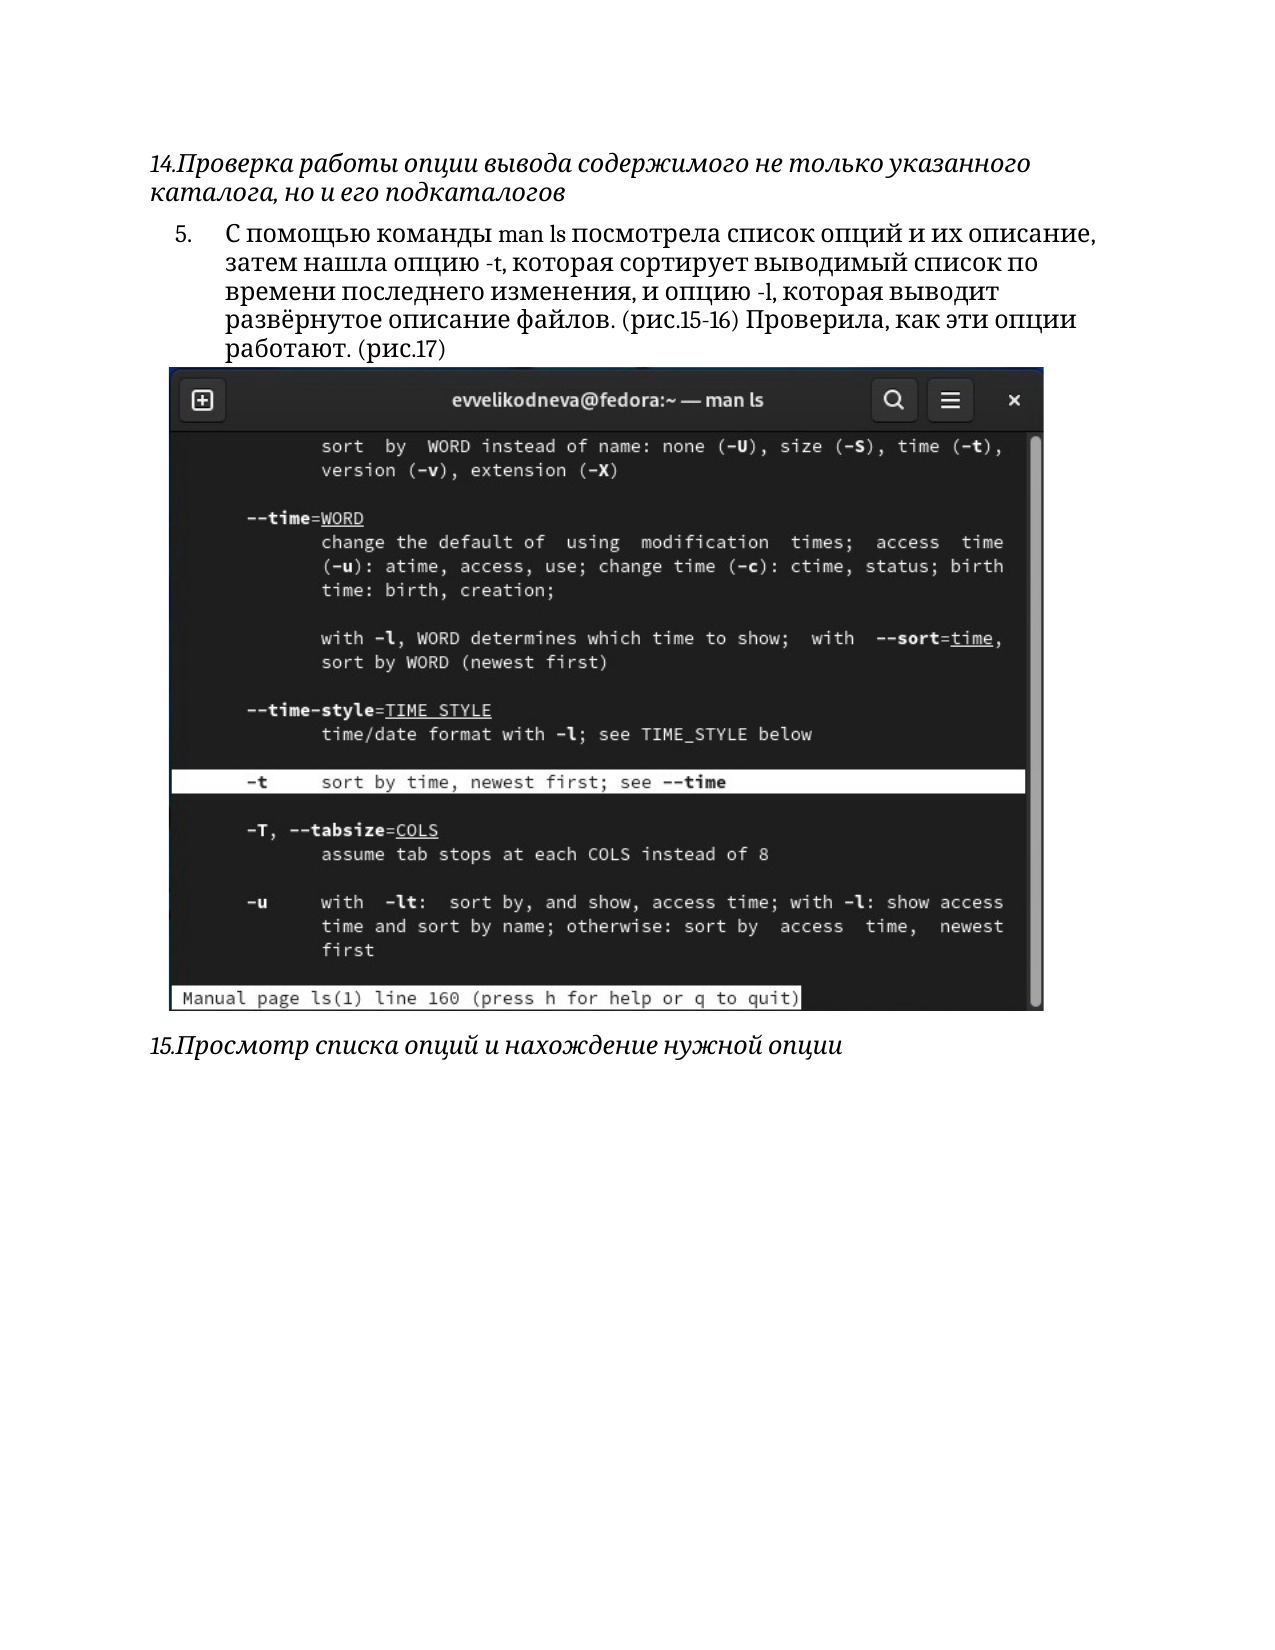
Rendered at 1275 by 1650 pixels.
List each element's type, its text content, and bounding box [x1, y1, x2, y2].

text 15.Просмотр списка опций и нахождение нужной опции [150, 1032, 1125, 1060]
text 14.Проверка работы опции вывода содержимого не только указанного каталога, но и его подкаталогов [150, 150, 1125, 207]
list С помощью команды man ls посмотрела список опций и их описание, затем нашла опцию -t, которая сортирует выводимый список по времени последнего изменения, и опцию -l, которая выводит развёрнутое описание файлов. (рис.15-16) Проверила, как эти опции работают. (рис.17) [175, 220, 1125, 364]
picture [168, 367, 1044, 1011]
